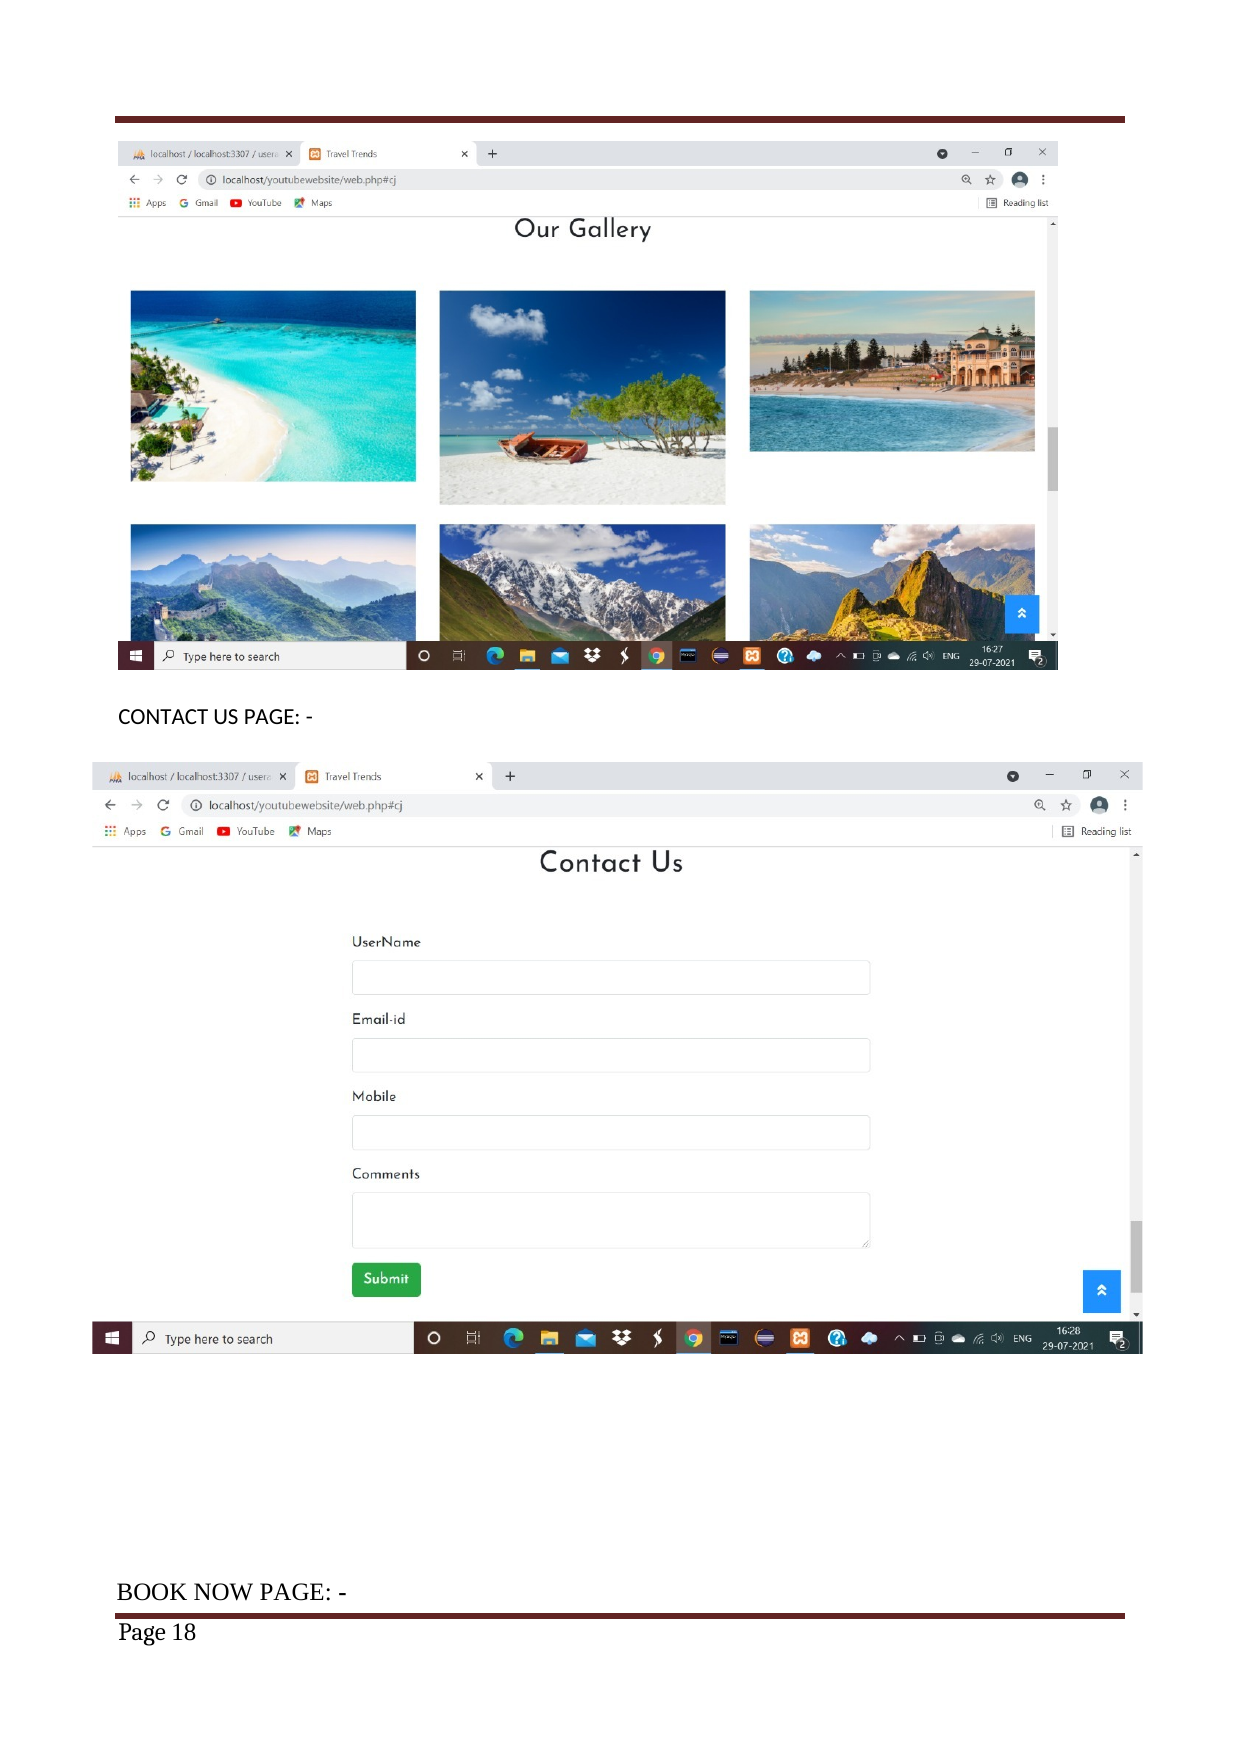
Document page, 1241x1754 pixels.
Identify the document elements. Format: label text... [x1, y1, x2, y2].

text CONTACT US PAGE: - [118, 702, 1168, 730]
text BOOK NOW PAGE: - [116, 1578, 1159, 1606]
picture [92, 762, 1143, 1354]
picture [118, 141, 1058, 670]
